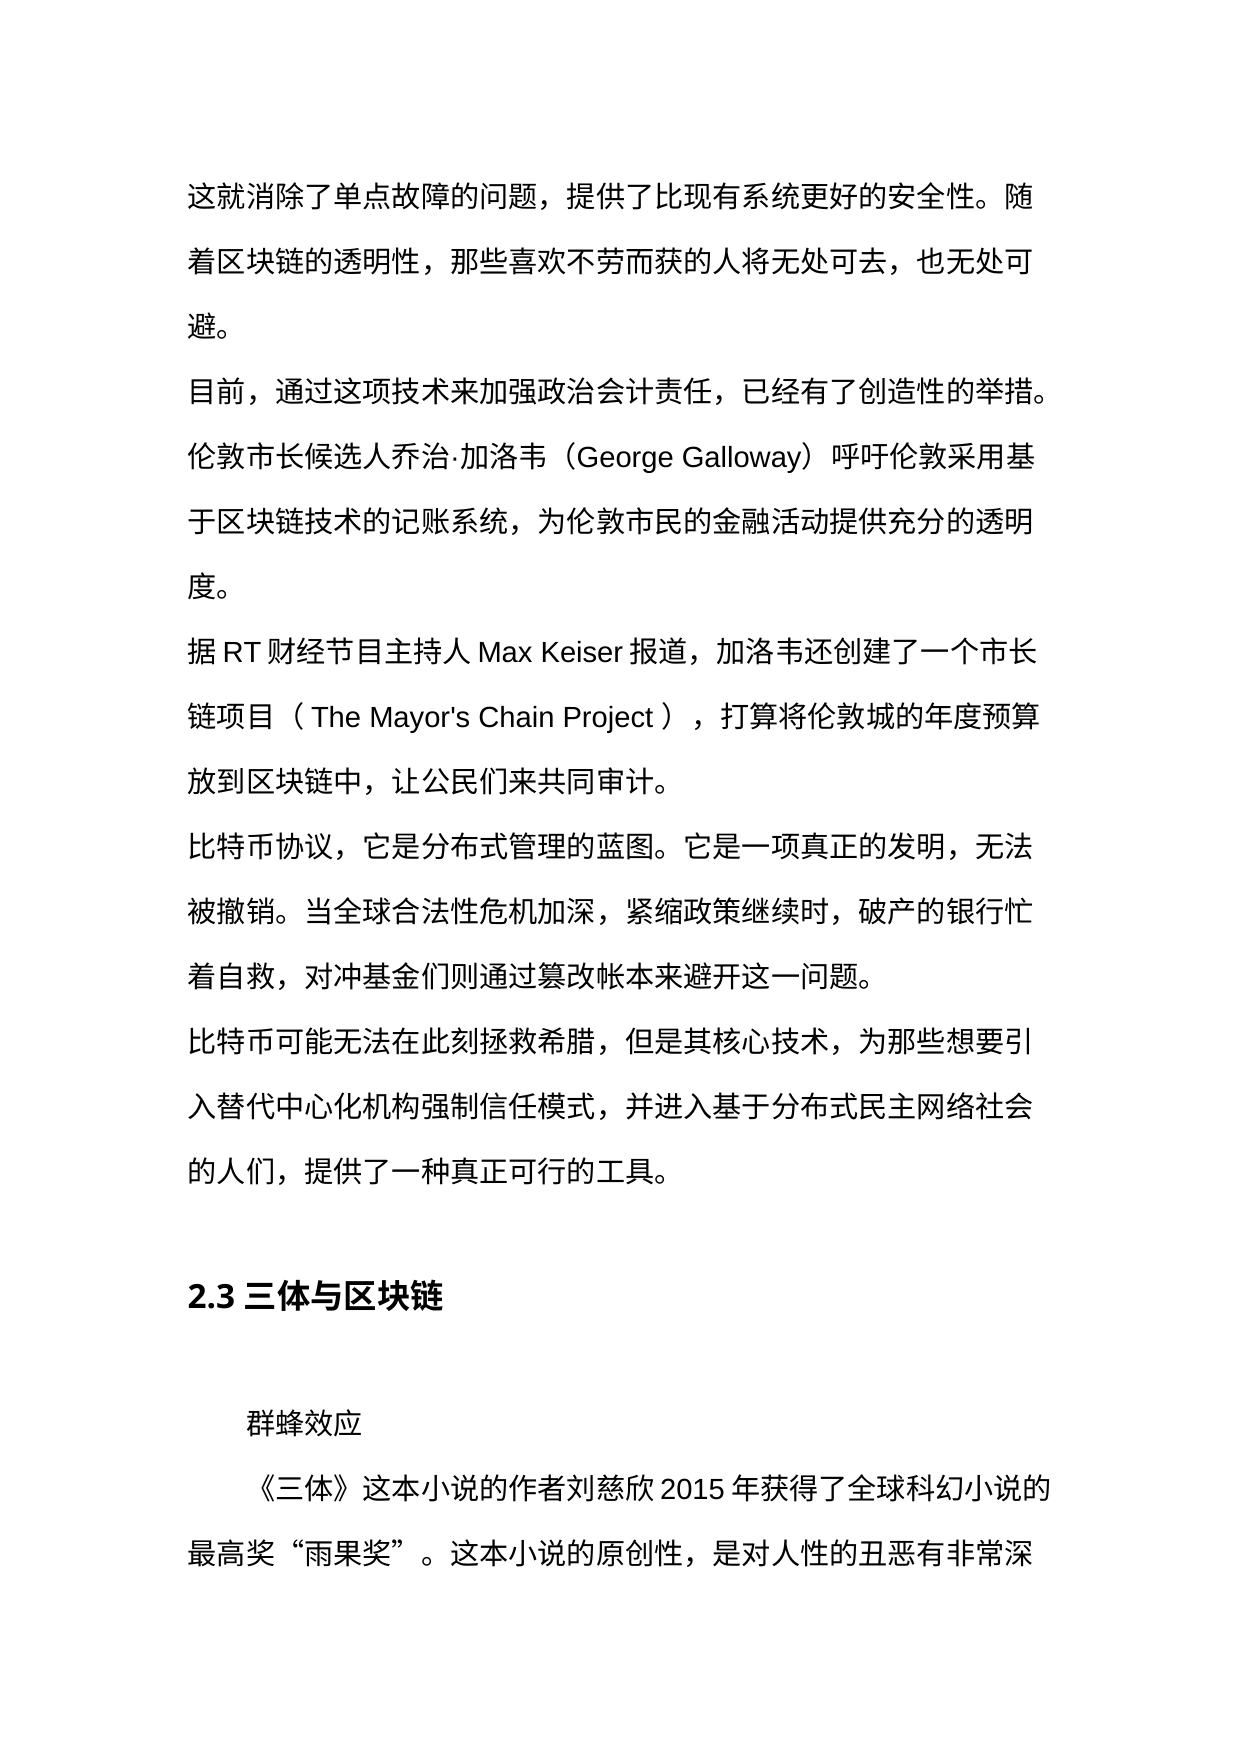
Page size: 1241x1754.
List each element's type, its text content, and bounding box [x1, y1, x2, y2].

text 比特币协议，它是分布式管理的蓝图。它是一项真正的发明，无法被撤销。当全球合法性危机加深，紧缩政策继续时，破产的银行忙着自救，对冲基金们则通过篡改帐本来避开这一问题。 [187, 812, 1053, 1007]
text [187, 1454, 1053, 1584]
text 比特币可能无法在此刻拯救希腊，但是其核心技术，为那些想要引入替代中心化机构强制信任模式，并进入基于分布式民主网络社会的人们，提供了一种真正可行的工具。 [187, 1007, 1053, 1202]
text 目前，通过这项技术来加强政治会计责任，已经有了创造性的举措。伦敦市长候选人乔治·加洛韦（George Galloway）呼吁伦敦采用基于区块链技术的记账系统，为伦敦市民的金融活动提供充分的透明度。 [187, 357, 1053, 617]
text 群蜂效应 [187, 1389, 1053, 1454]
subtitle 2.3 三体与区块链 [187, 1262, 1053, 1327]
text 这就消除了单点故障的问题，提供了比现有系统更好的安全性。随着区块链的透明性，那些喜欢不劳而获的人将无处可去，也无处可避。 [187, 162, 1053, 357]
text 据RT财经节目主持人Max Keiser报道，加洛韦还创建了一个市长链项目（ The Mayor's Chain Project ），打算将伦敦城的年度预算放到区块链中，让公民们来共同审计。 [187, 617, 1053, 812]
